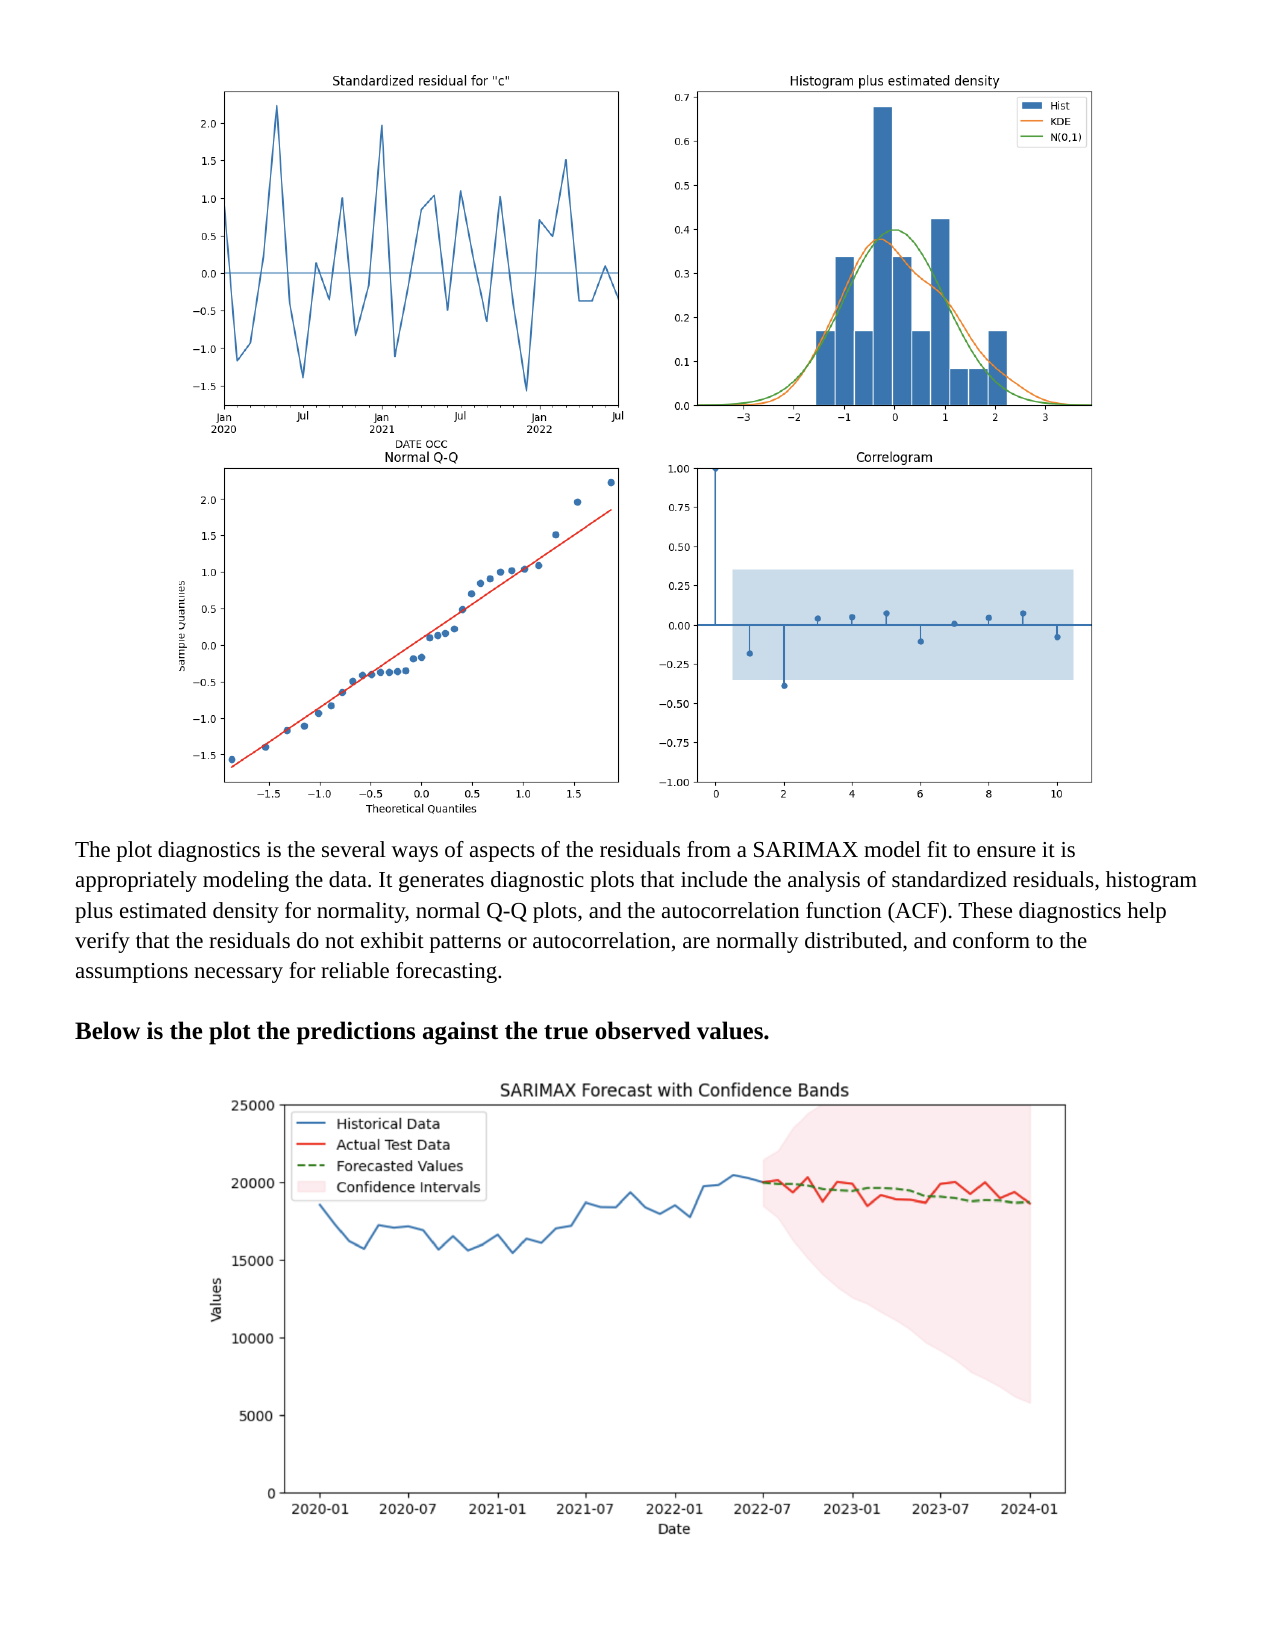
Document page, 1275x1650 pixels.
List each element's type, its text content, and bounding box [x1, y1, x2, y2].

picture [205, 1074, 1070, 1543]
text The plot diagnostics is the several ways of aspects of the residuals from a SARIMAX model fit to ensure it is appropriately modeling the data. It generates diagnostic plots that include the analysis of standardized residuals, histogram plus estimated density for normality, normal Q-Q plots, and the autocorrelation function (ACF). These diagnostics help verify that the residuals do not exhibit patterns or autocorrelation, are normally distributed, and conform to the assumptions necessary for reliable forecasting. [75, 836, 1200, 983]
picture [179, 75, 1097, 815]
text Below is the plot the predictions against the true observed values. [75, 1016, 1200, 1045]
